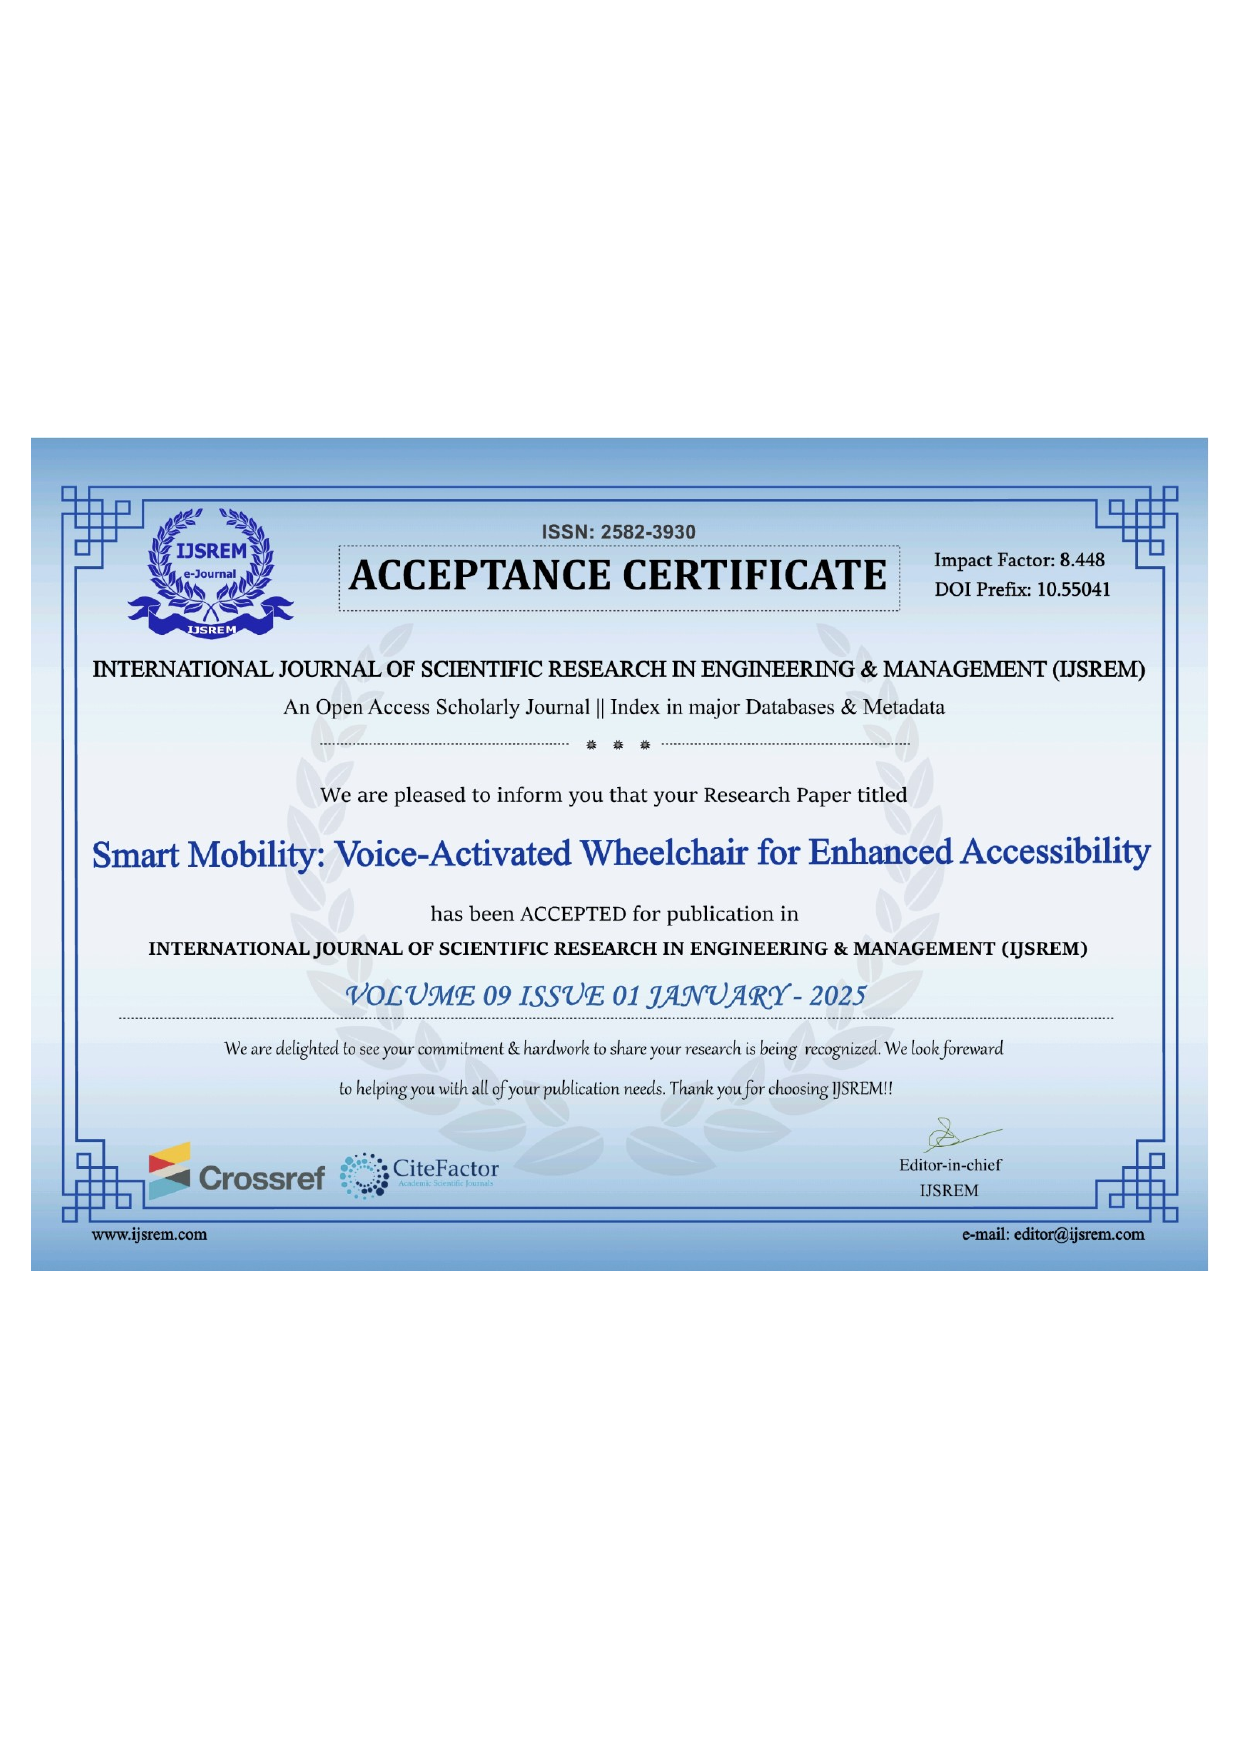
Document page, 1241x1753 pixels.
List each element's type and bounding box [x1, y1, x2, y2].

picture [31, 437, 1209, 1271]
